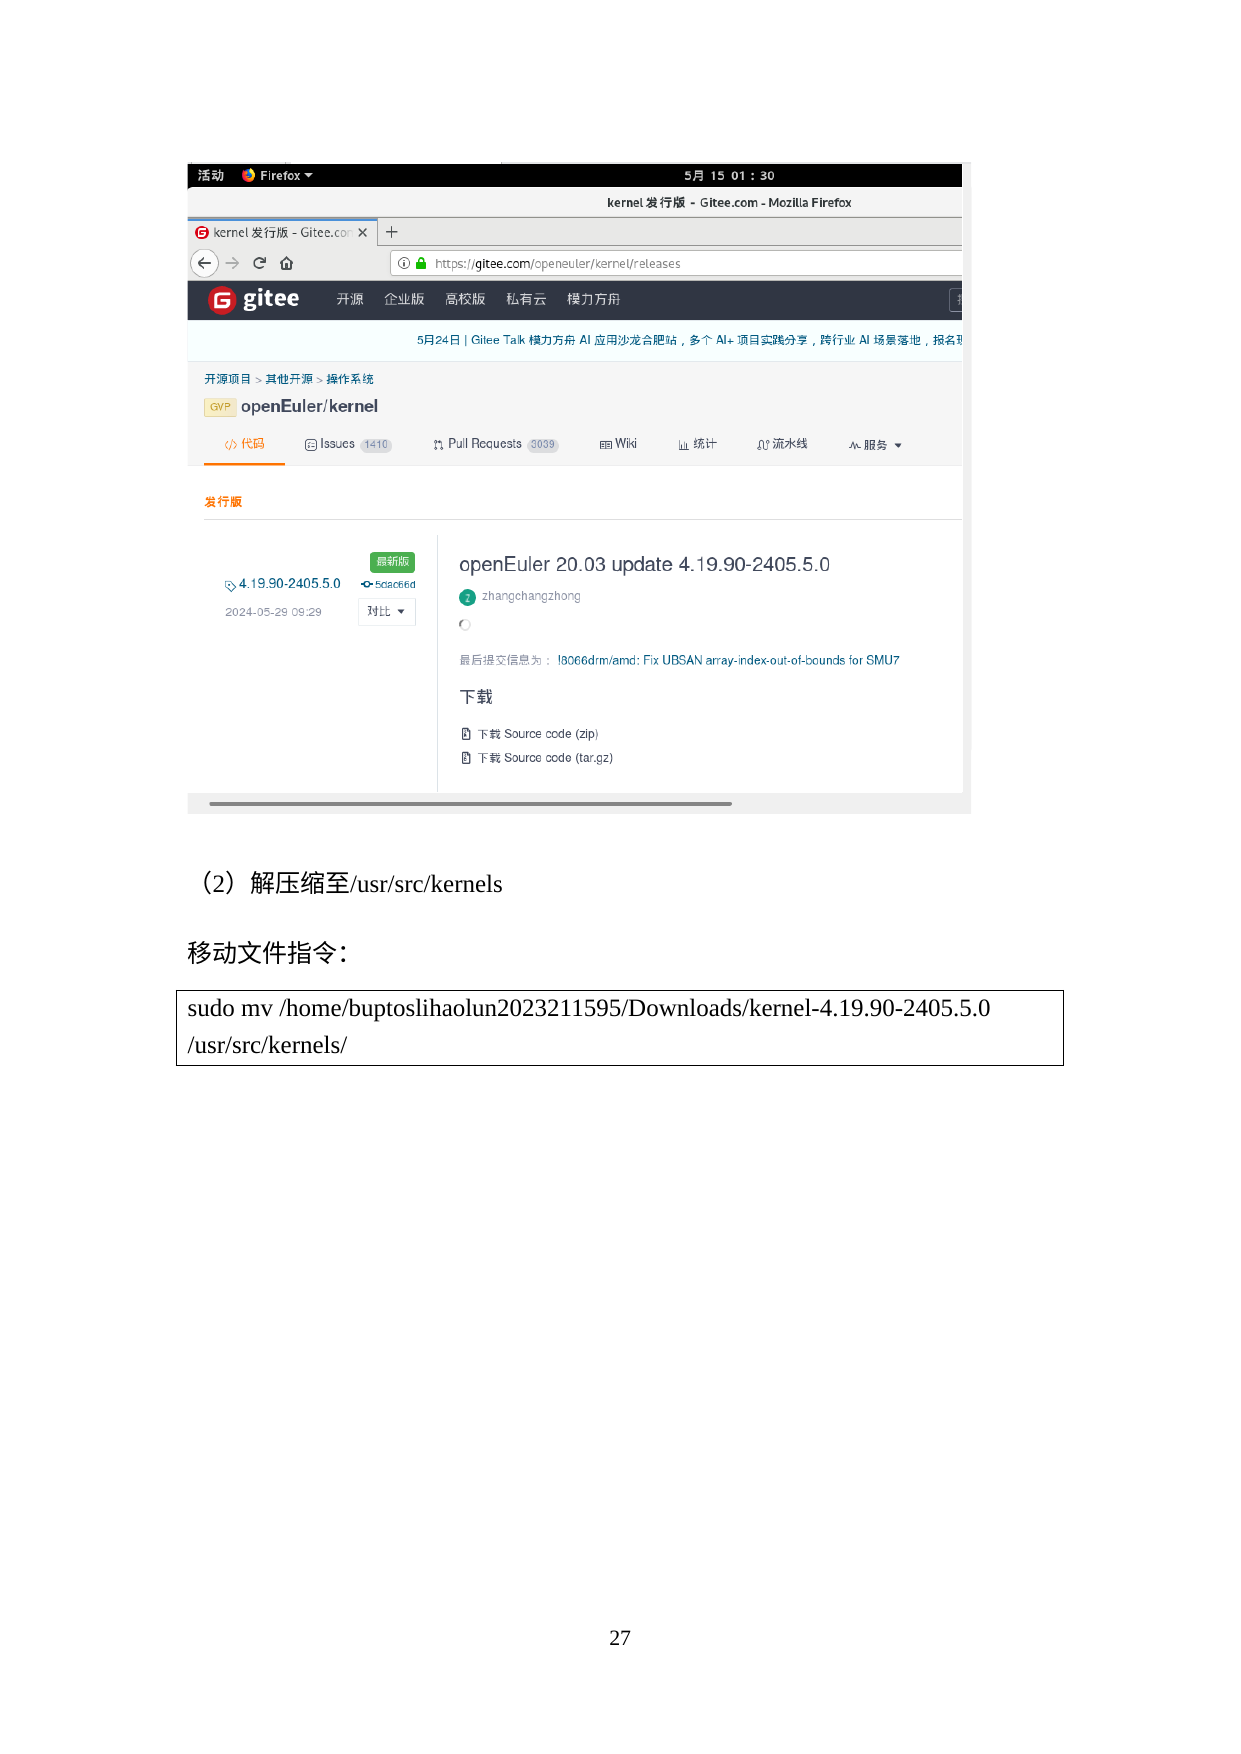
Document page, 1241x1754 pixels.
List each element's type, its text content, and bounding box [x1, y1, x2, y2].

text 移动文件指令： [187, 919, 1053, 984]
text （2）解压缩至/usr/src/kernels [187, 849, 1053, 914]
picture [187, 162, 972, 814]
table_header sudo mv /home/buptoslihaolun2023211595/Downloads/kernel-4.19.90-2405.5.0 /usr/src/kernels/ [177, 991, 1063, 1065]
